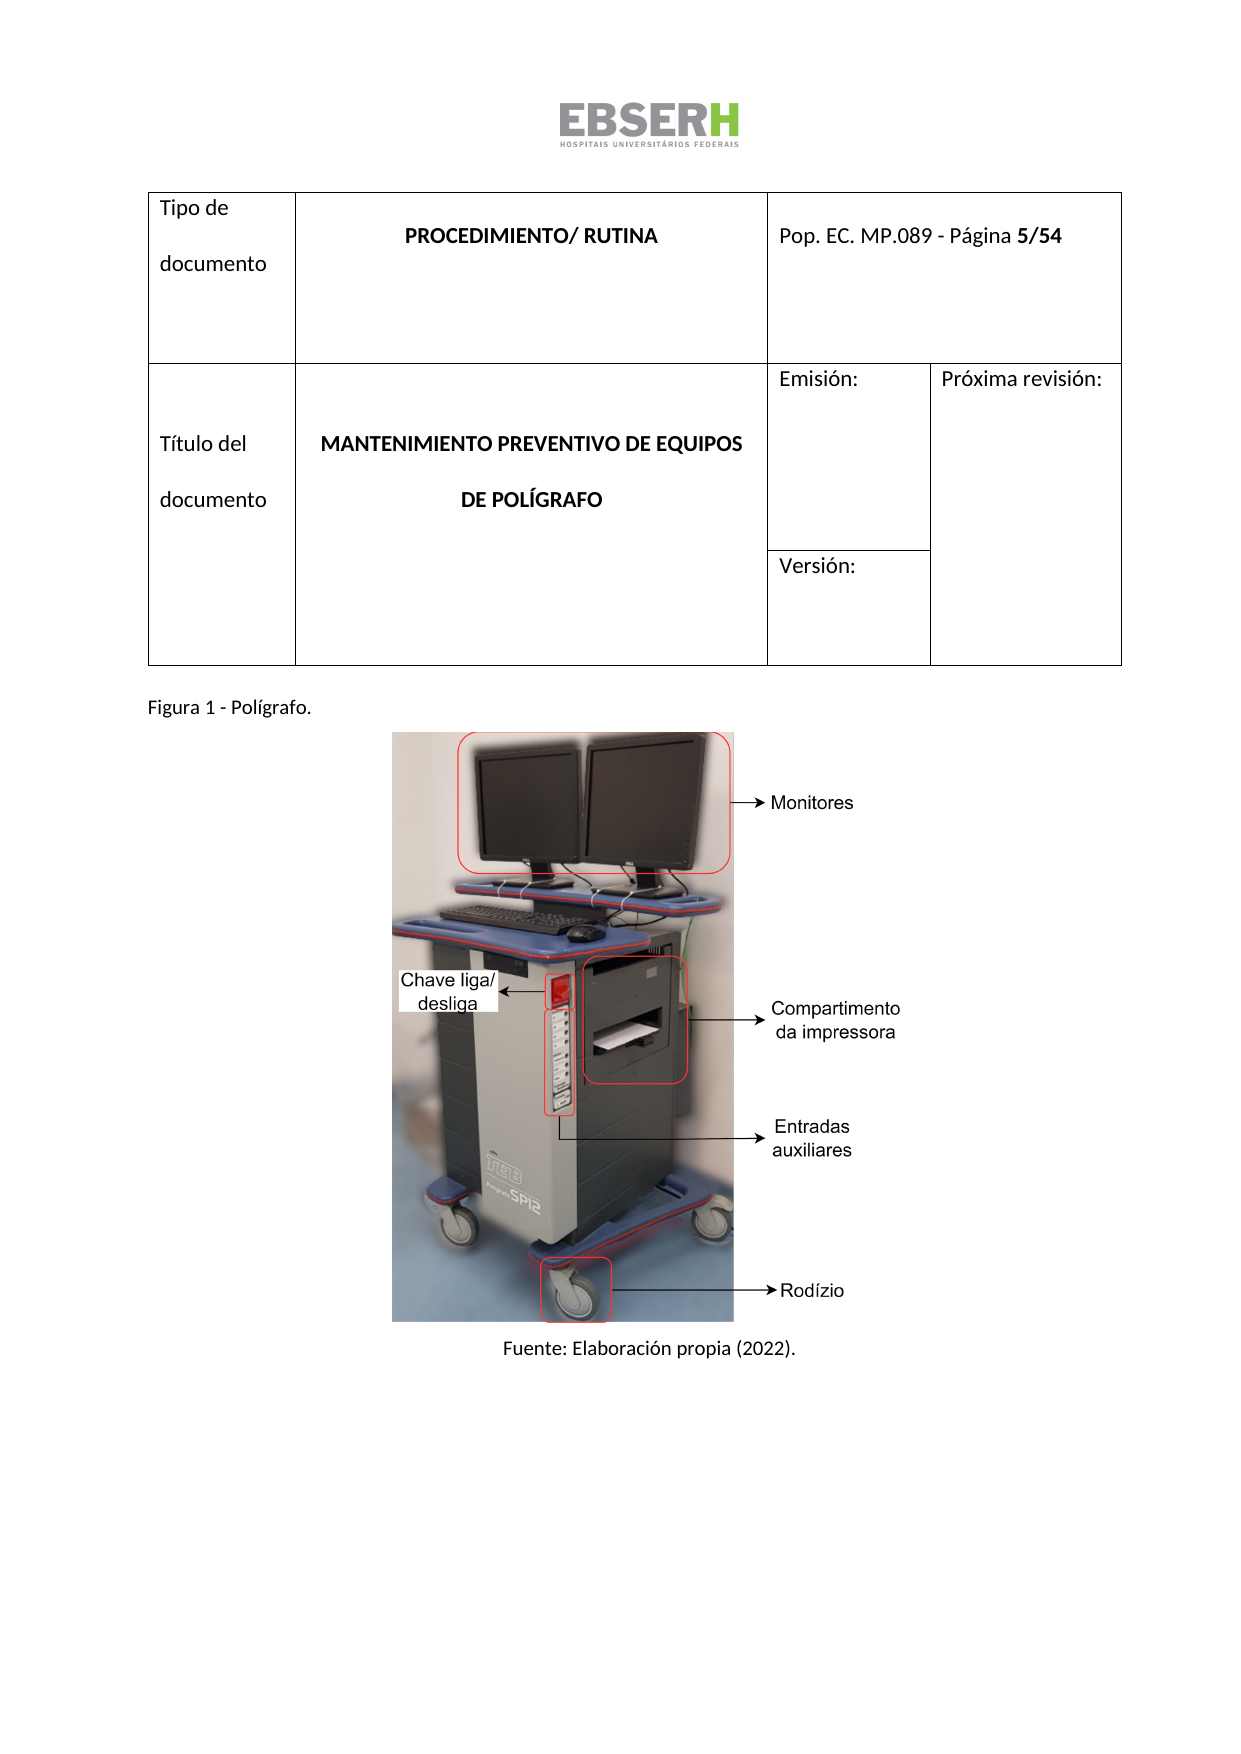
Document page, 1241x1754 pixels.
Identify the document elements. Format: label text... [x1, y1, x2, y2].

text Figura 1 - Polígrafo. [148, 694, 1152, 719]
picture [558, 101, 741, 147]
picture [392, 732, 908, 1323]
text Fuente: Elaboración propia (2022). [148, 1335, 1152, 1361]
